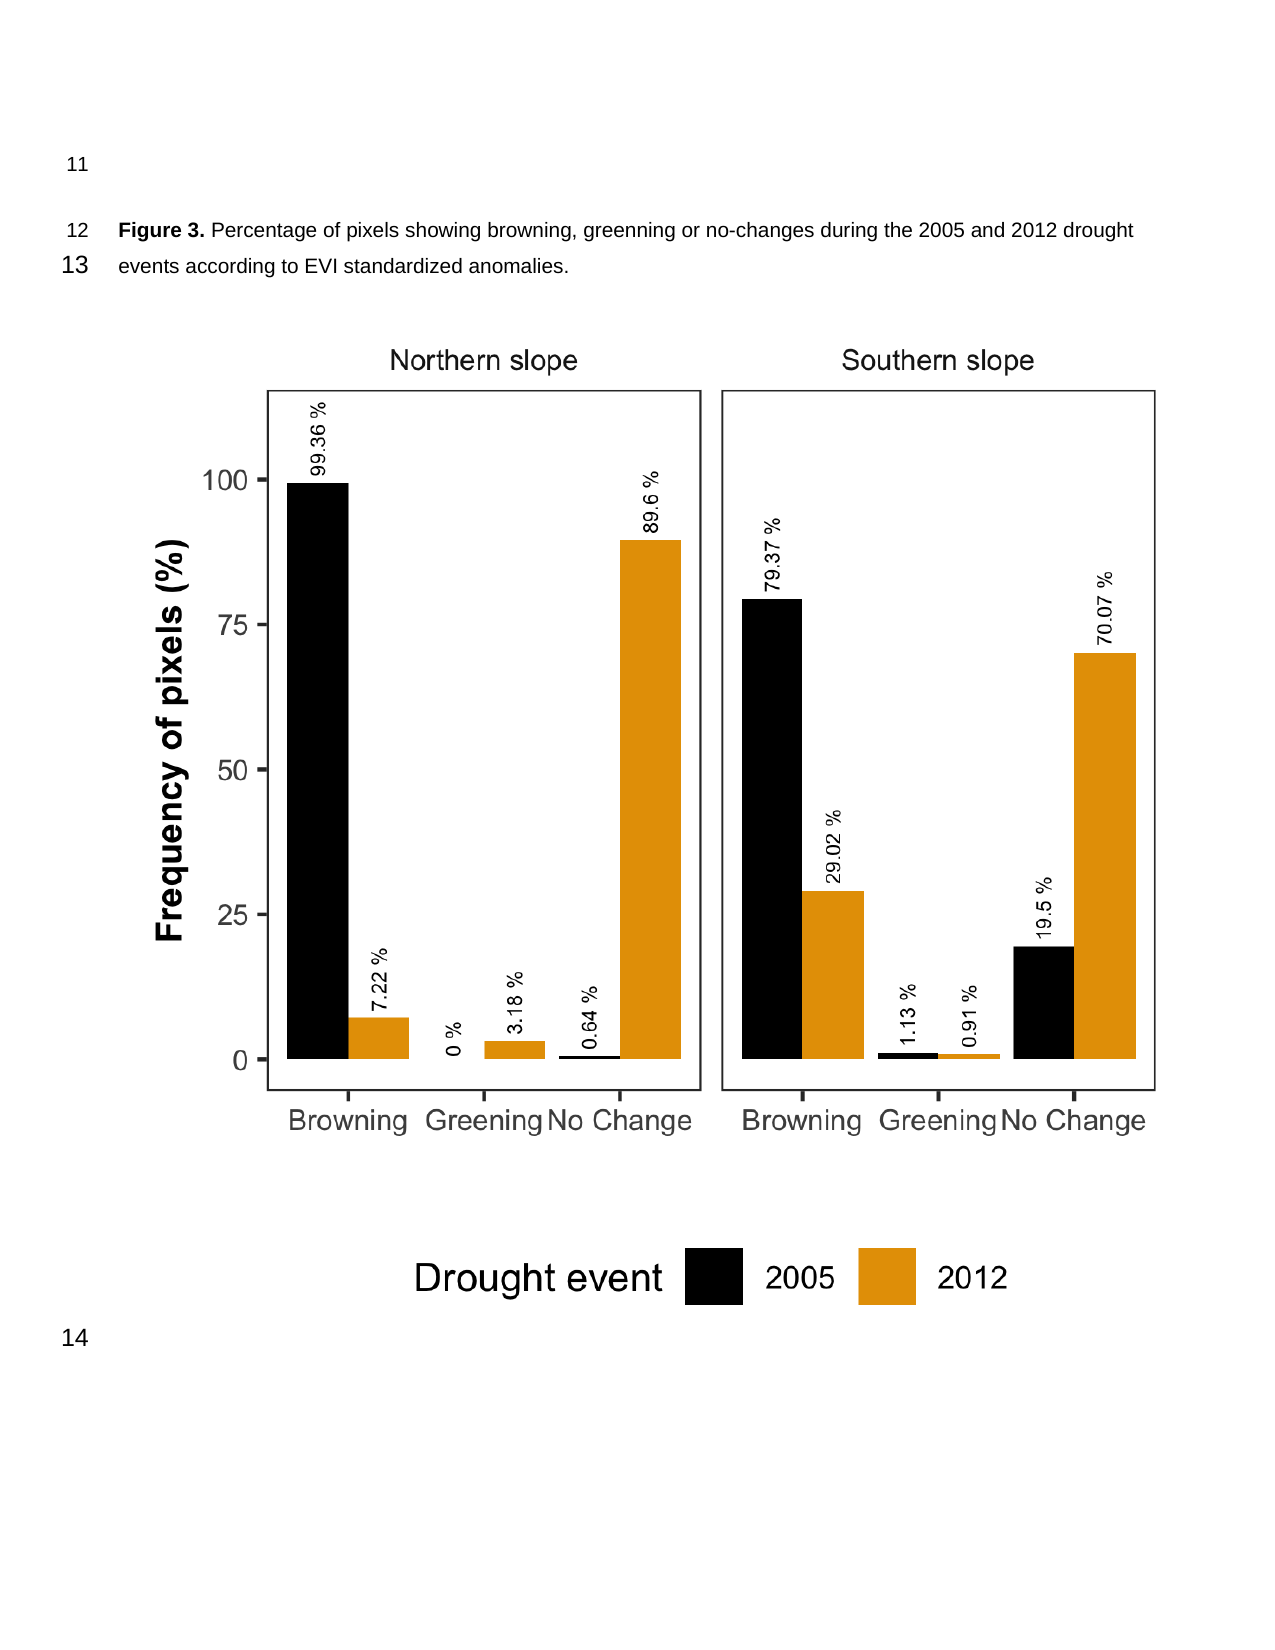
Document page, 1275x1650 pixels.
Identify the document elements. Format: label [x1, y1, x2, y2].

picture [137, 308, 1175, 1347]
